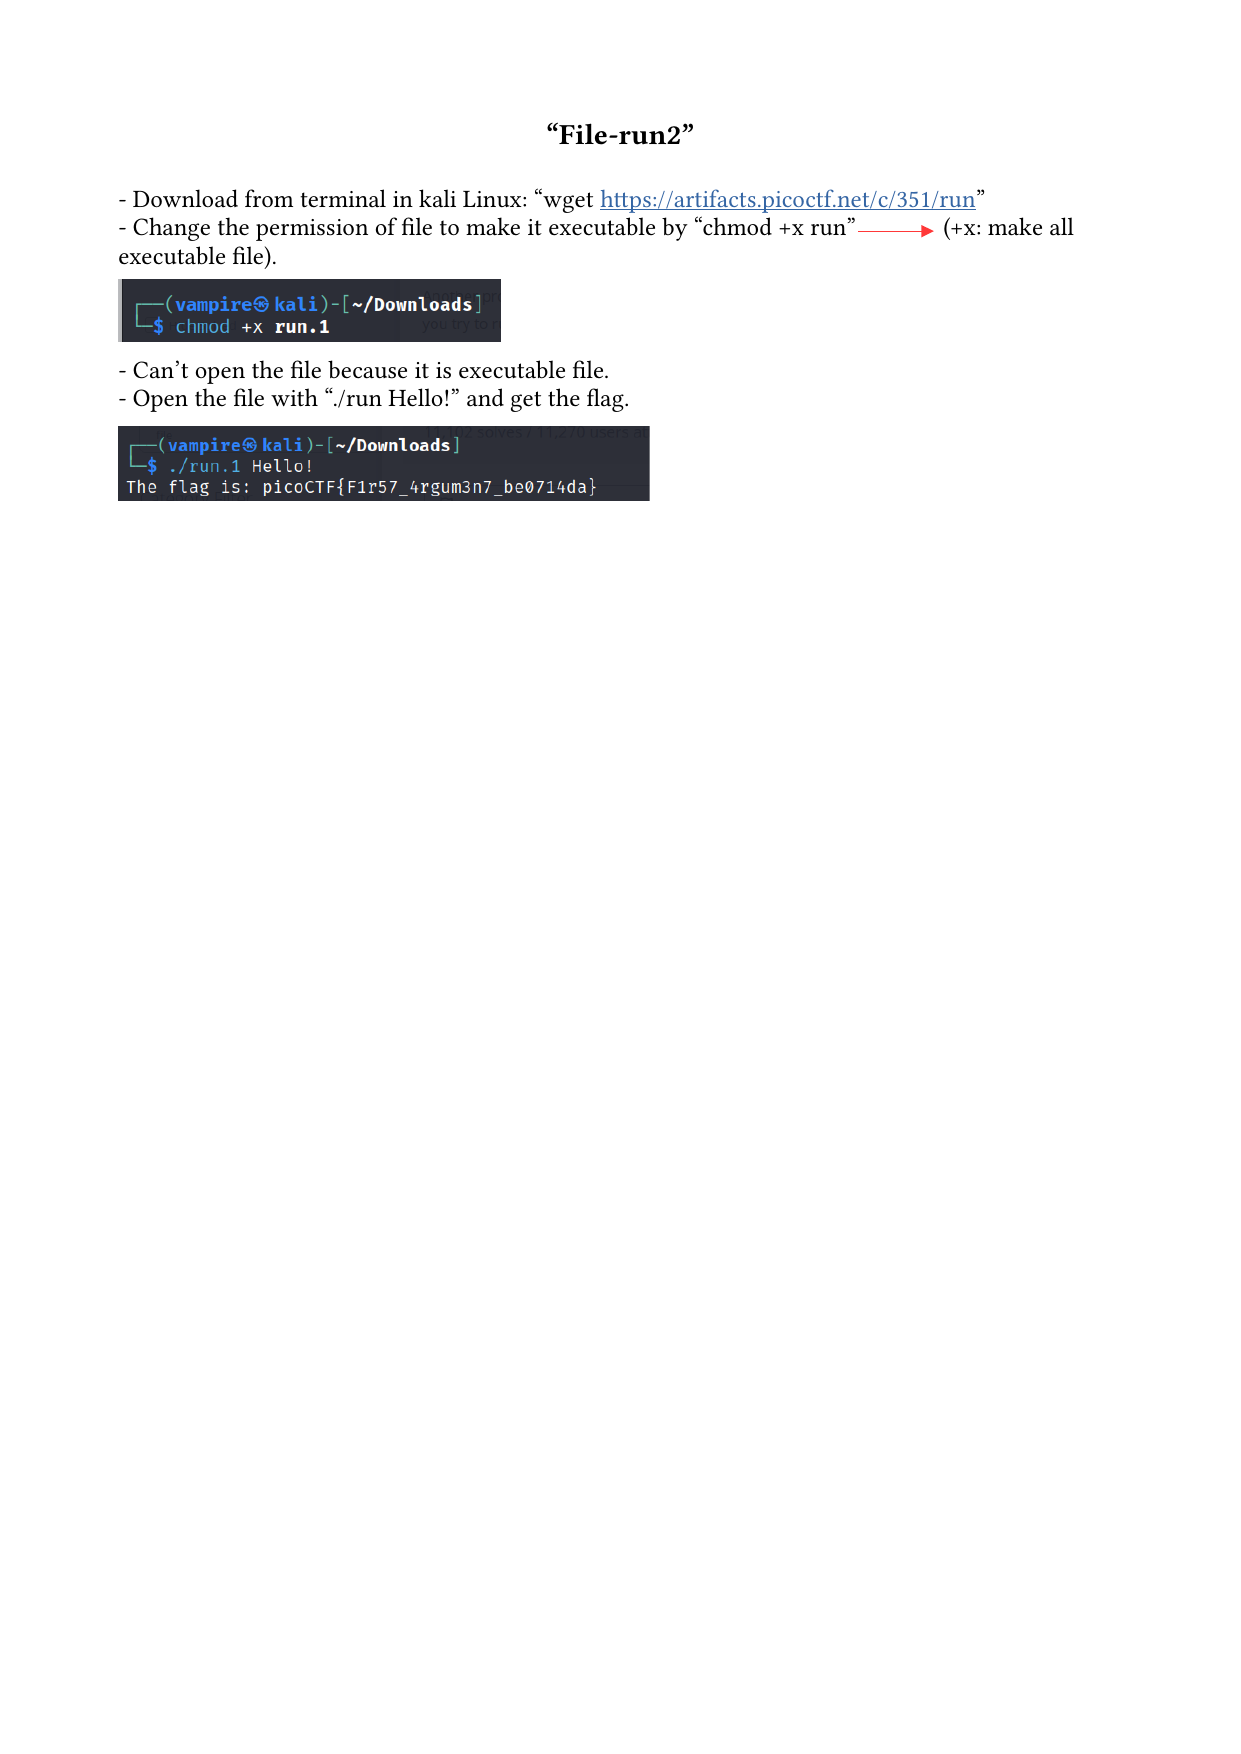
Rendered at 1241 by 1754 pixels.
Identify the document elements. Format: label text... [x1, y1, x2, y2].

text - Can’t open the file because it is executable file. [118, 356, 1122, 384]
text - Change the permission of file to make it executable by “chmod +x run” (+x: make all executable file). [118, 213, 1122, 270]
picture [118, 426, 650, 501]
text “File-run2” [118, 118, 1122, 151]
text - Download from terminal in kali Linux: “wget https://artifacts.picoctf.net/c/351/run” [118, 184, 1122, 213]
picture [118, 279, 501, 342]
text - Open the file with “./run Hello!” and get the flag. [118, 384, 1122, 413]
